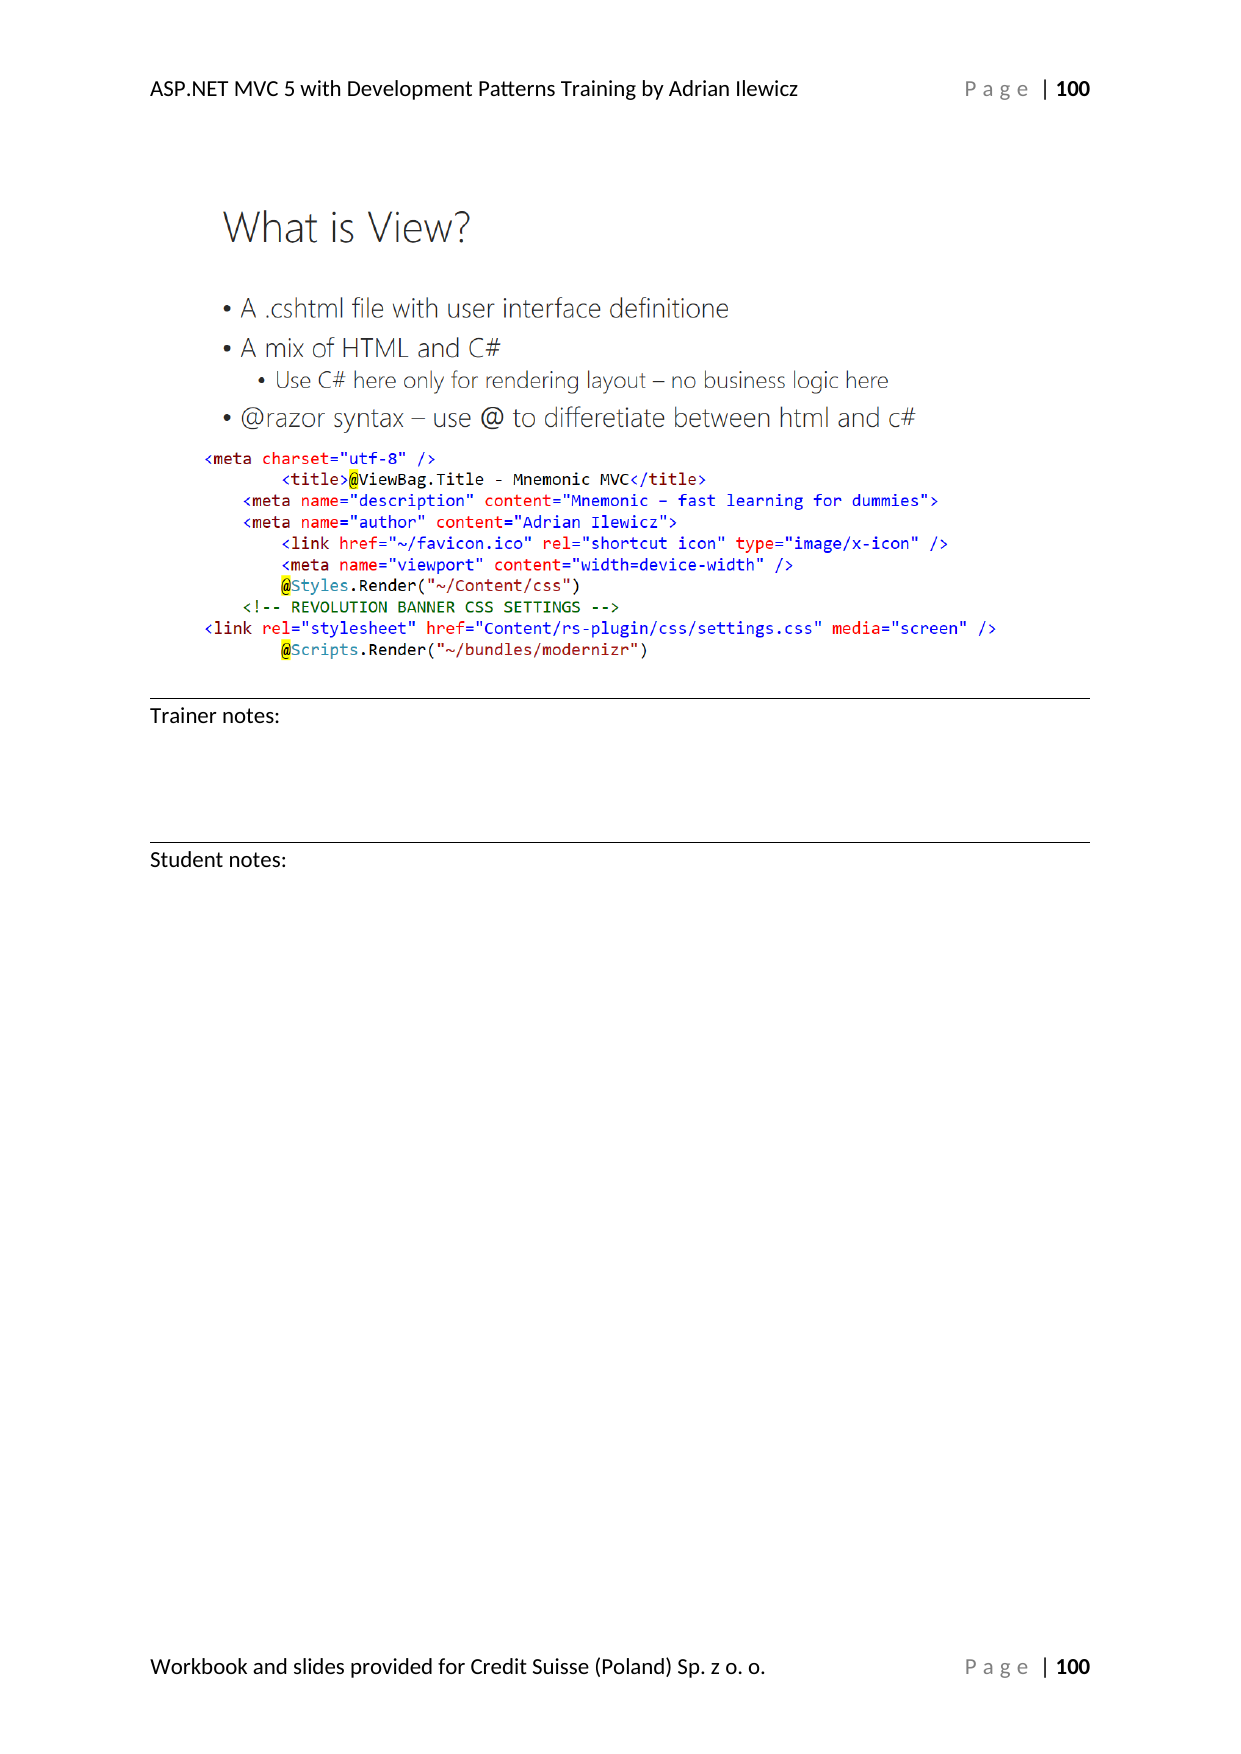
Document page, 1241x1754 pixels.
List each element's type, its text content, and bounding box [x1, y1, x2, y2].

text Trainer notes: [150, 699, 1090, 729]
text Student notes: [150, 843, 1090, 873]
picture [150, 149, 1090, 680]
